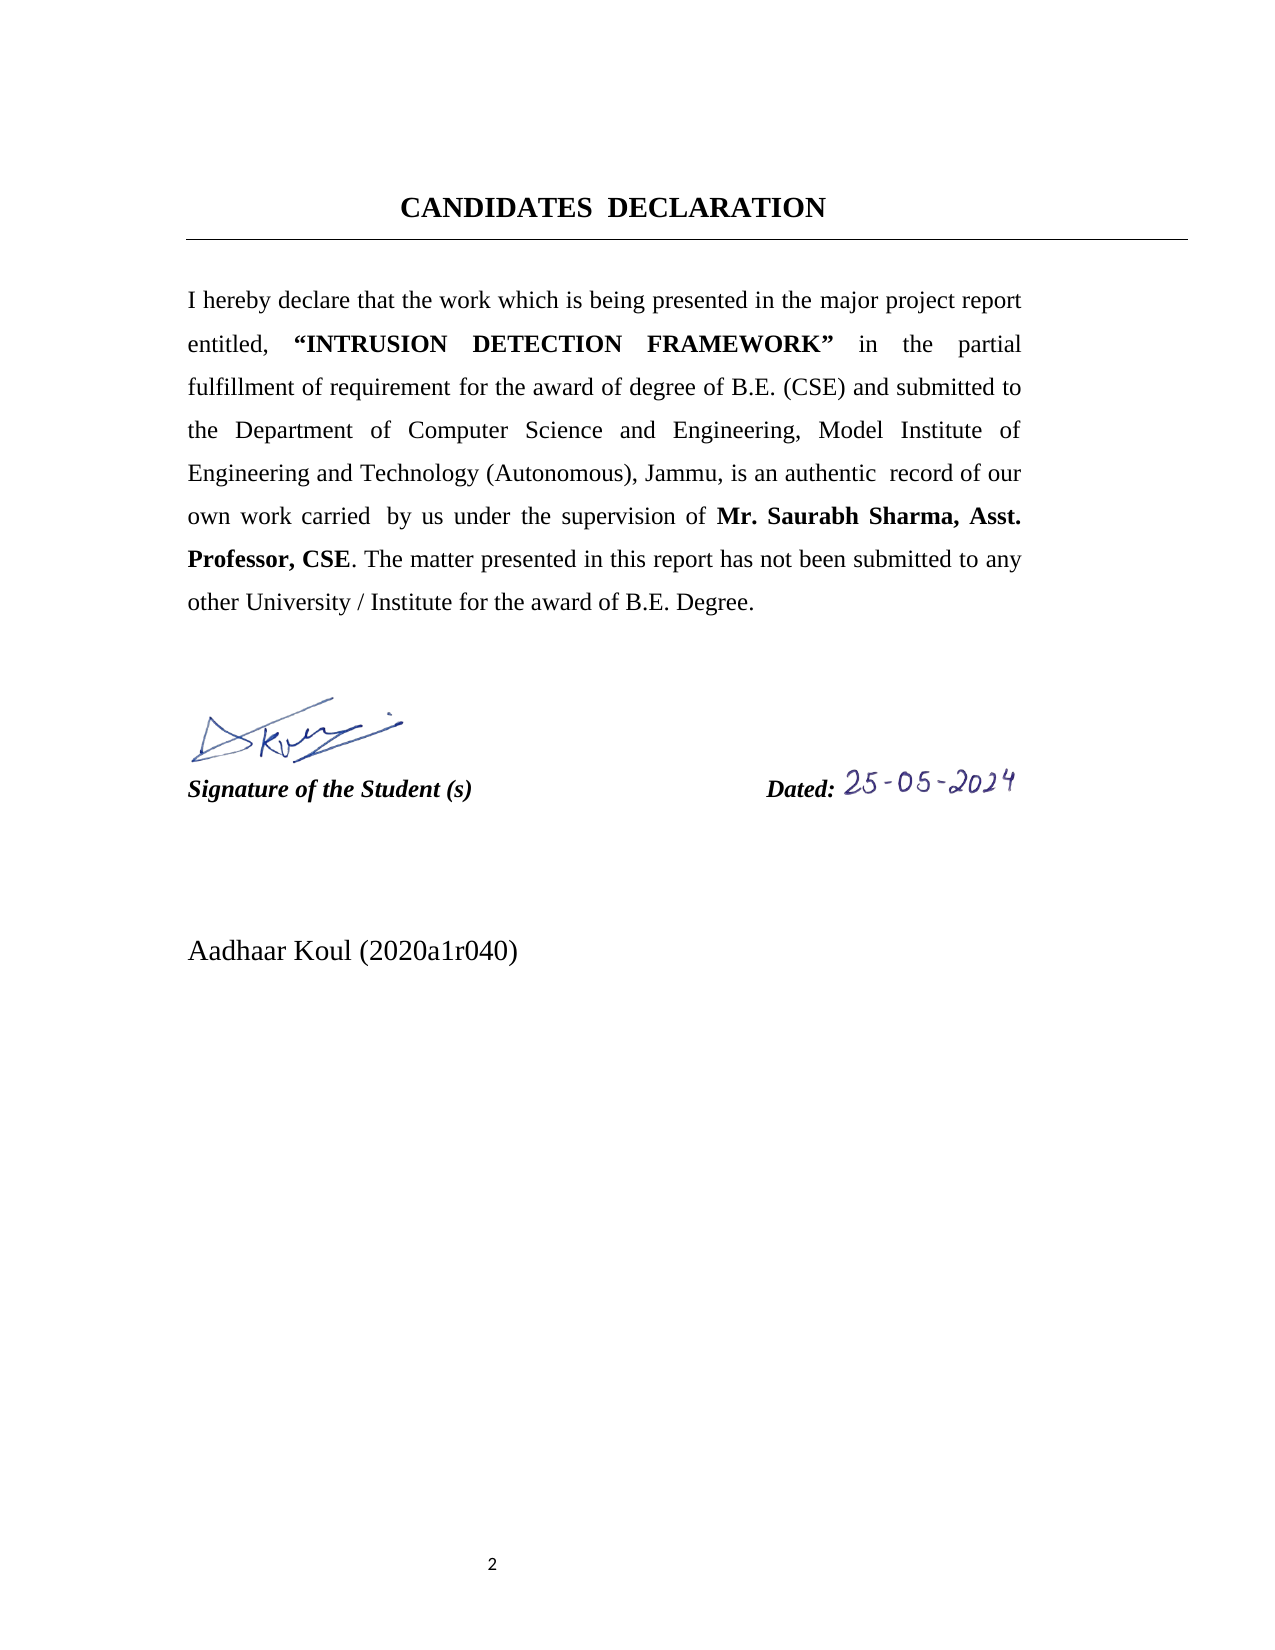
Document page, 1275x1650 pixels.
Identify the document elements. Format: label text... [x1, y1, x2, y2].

text Aadhaar Koul (2020a1r040) [187, 933, 573, 966]
text Signature of the Student (s) Dated: [187, 766, 1087, 803]
text I hereby declare that the work which is being presented in the major project report entitled, “INTRUSION DETECTION FRAMEWORK” in the partial fulfillment of requirement for the award of degree of B.E. (CSE) and submitted to the Department of Computer Science and Engineering, Model Institute of Engineering and Technology (Autonomous), Jammu, is an authentic record of our own work carried by us under the supervision of Mr. Saurabh Sharma, Asst. Professor, CSE. The matter presented in this report has not been submitted to any other University / Institute for the award of B.E. Degree. [187, 286, 1022, 616]
text CANDIDATES DECLARATION [208, 190, 1018, 223]
picture [841, 765, 1017, 798]
picture [187, 692, 408, 766]
